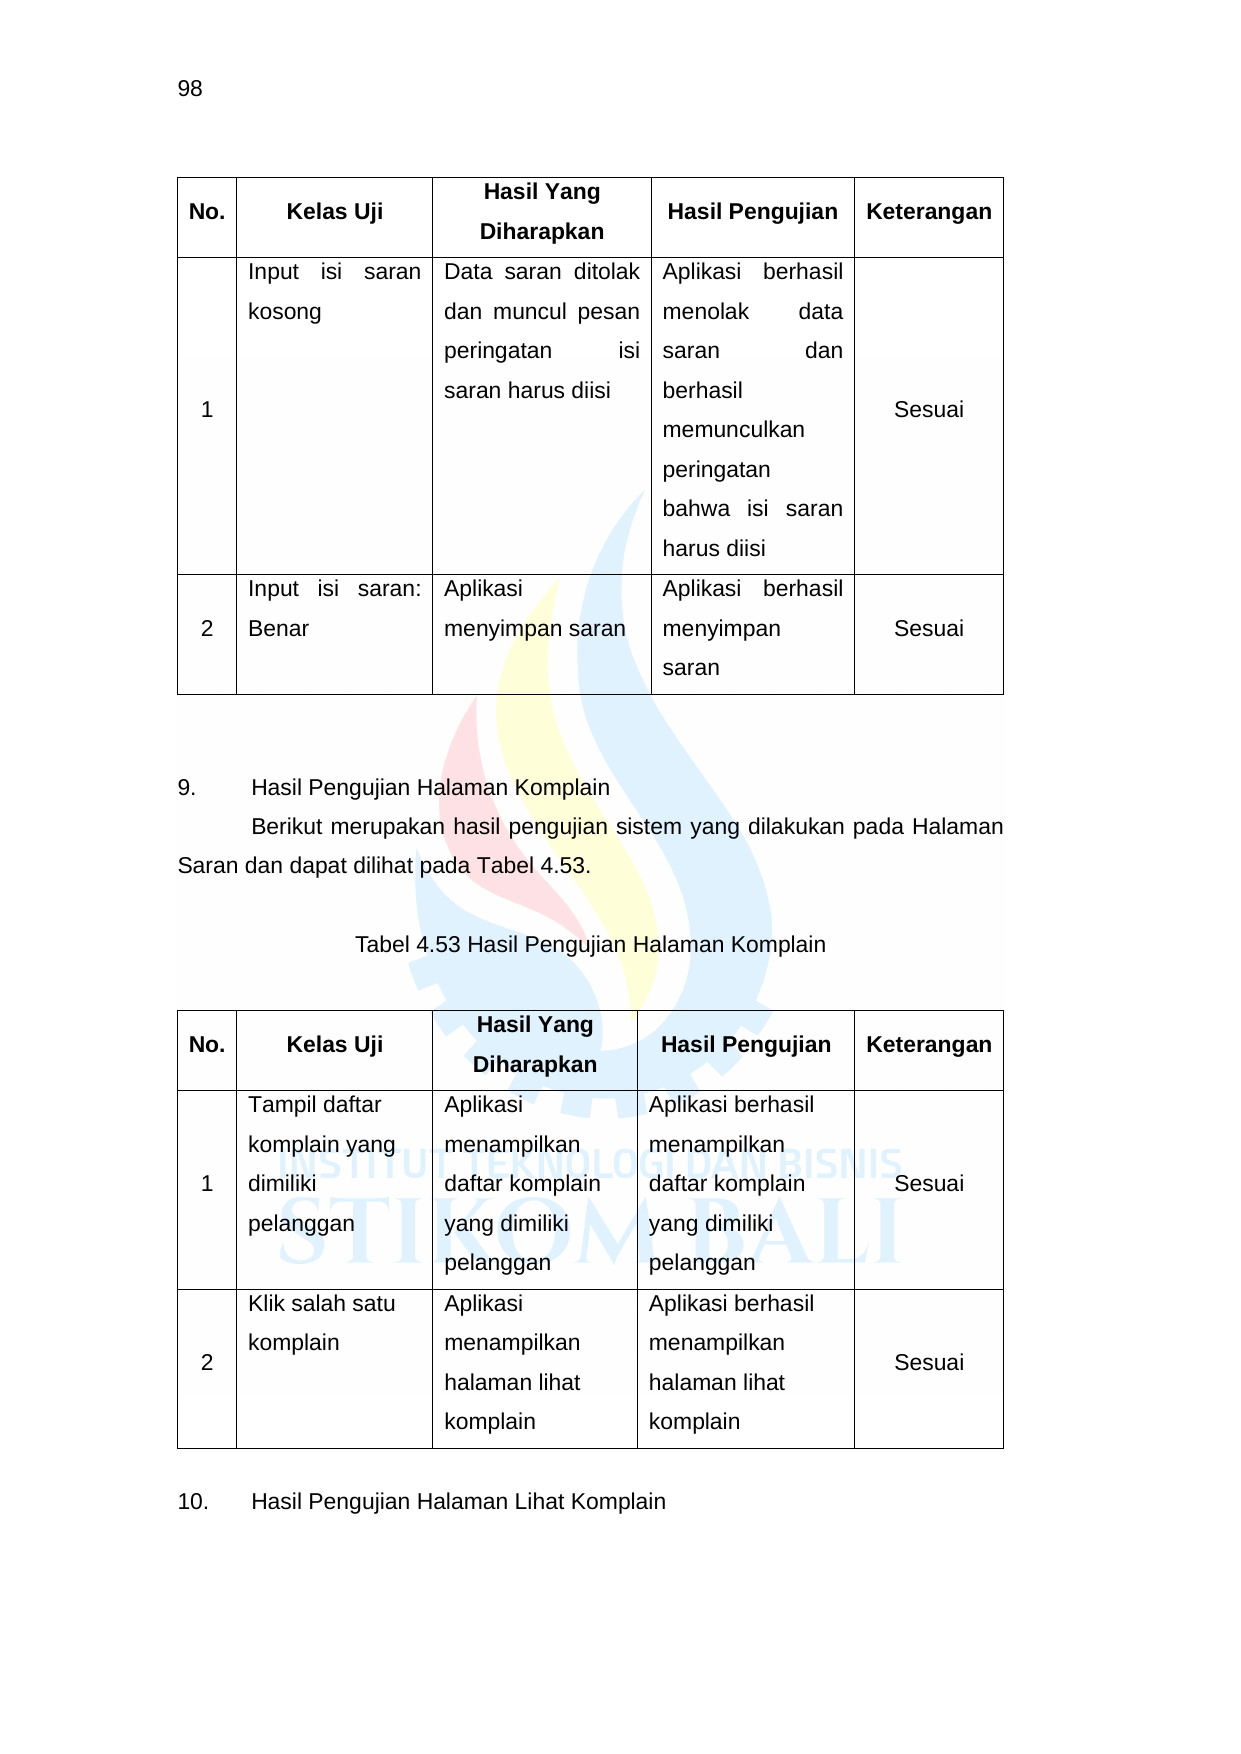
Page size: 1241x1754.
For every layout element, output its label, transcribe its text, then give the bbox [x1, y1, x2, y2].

table_cell Aplikasi berhasil menolak data saran dan berhasil memunculkan peringatan bahwa isi saran harus diisi [652, 258, 854, 574]
table_header No. [178, 178, 236, 257]
table_cell Data saran ditolak dan muncul pesan peringatan isi saran harus diisi [433, 258, 651, 574]
list Hasil Pengujian Halaman Lihat Komplain [177, 1488, 1004, 1515]
table_cell Aplikasi menampilkan halaman lihat komplain [433, 1290, 637, 1448]
table_cell 2 [178, 575, 236, 693]
list Hasil Pengujian Halaman Komplain [177, 773, 1004, 800]
table_cell Input isi saran kosong [237, 258, 432, 574]
table_header Kelas Uji [237, 178, 432, 257]
table_cell Input isi saran: Benar [237, 575, 432, 693]
table_header Keterangan [855, 1011, 1003, 1090]
table_header Hasil Pengujian [652, 178, 854, 257]
table_cell Aplikasi menyimpan saran [433, 575, 651, 693]
table_header Hasil Pengujian [638, 1011, 854, 1090]
table_header Hasil Yang Diharapkan [433, 1011, 637, 1090]
table_cell Sesuai [855, 575, 1003, 693]
table_cell 1 [178, 1091, 236, 1289]
table_cell Sesuai [855, 1091, 1003, 1289]
table_cell Aplikasi menampilkan daftar komplain yang dimiliki pelanggan [433, 1091, 637, 1289]
table_cell Aplikasi berhasil menampilkan daftar komplain yang dimiliki pelanggan [638, 1091, 854, 1289]
table_header No. [178, 1011, 236, 1090]
table_cell Tampil daftar komplain yang dimiliki pelanggan [237, 1091, 432, 1289]
table_cell Klik salah satu komplain [237, 1290, 432, 1448]
table_cell Sesuai [855, 1290, 1003, 1448]
table_header Hasil Yang Diharapkan [433, 178, 651, 257]
table_cell Aplikasi berhasil menampilkan halaman lihat komplain [638, 1290, 854, 1448]
list Berikut merupakan hasil pengujian sistem yang dilakukan pada Halaman Saran dan dapat dilihat pada Tabel 4.53. [177, 813, 1004, 879]
table_cell 1 [178, 258, 236, 574]
table_cell Sesuai [855, 258, 1003, 574]
table_header Keterangan [855, 178, 1003, 257]
table_cell 2 [178, 1290, 236, 1448]
text Tabel 4.53 Hasil Pengujian Halaman Komplain [177, 931, 1004, 958]
table_cell Aplikasi berhasil menyimpan saran [652, 575, 854, 693]
table_header Kelas Uji [237, 1011, 432, 1090]
